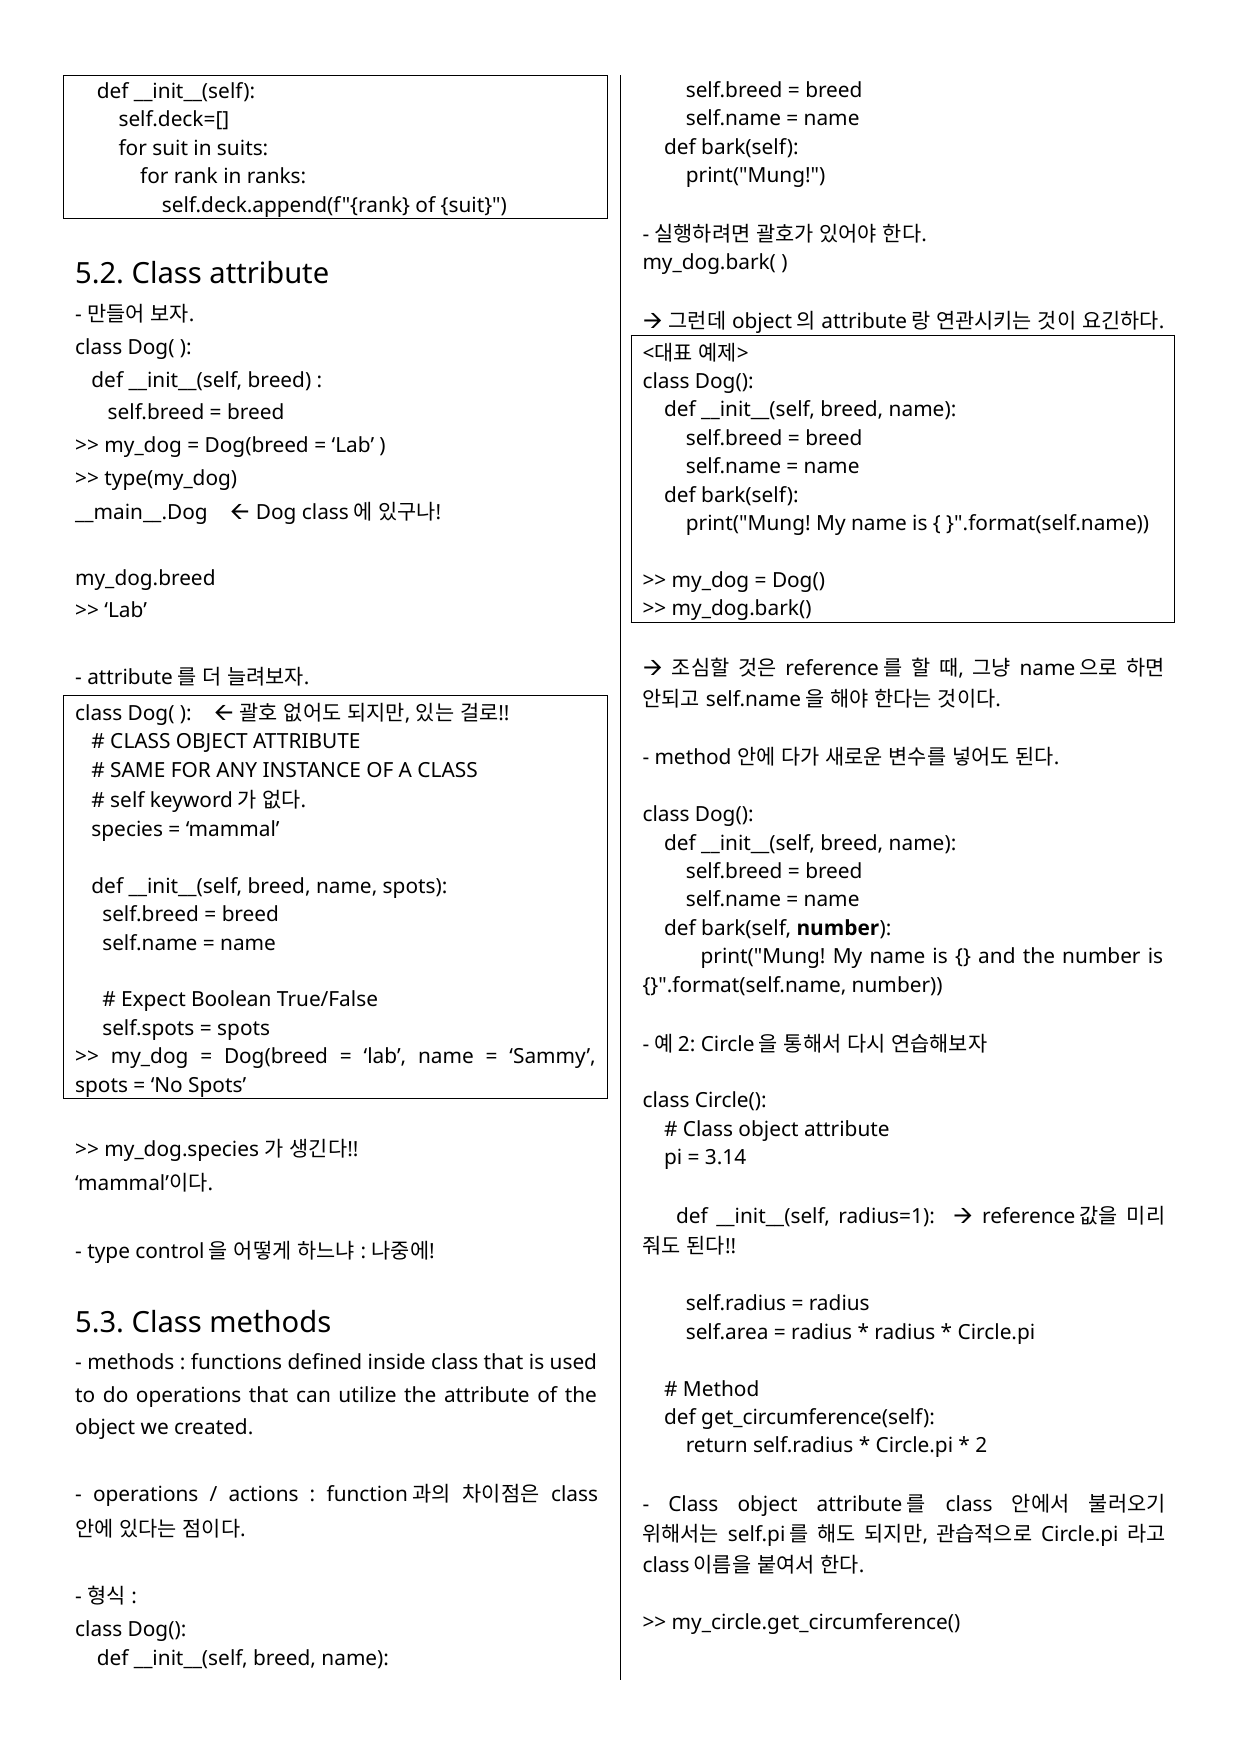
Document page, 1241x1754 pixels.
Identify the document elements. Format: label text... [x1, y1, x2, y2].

text - attribute를 더 늘려보자. [75, 661, 598, 691]
text print("Mung! My name is {} and the number is {}".format(self.name, number)) [642, 941, 1165, 998]
text 그런데 object의 attribute랑 연관시키는 것이 요긴하다. [642, 304, 1165, 335]
text def __init__(self, breed, name): [642, 828, 1165, 856]
text print("Mung!") [642, 160, 1165, 189]
table_header class Dog( ): 괄호 없어도 되지만, 있는 걸로!! # CLASS OBJECT ATTRIBUTE # SAME FOR ANY INSTANCE OF A CLASS # self keyword가 없다. species = ‘mammal’ def __init__(self, breed, name, spots): self.breed = breed self.name = name # Expect Boolean True/False self.spots = spots >> my_dog = Dog(breed = ‘lab’, name = ‘Sammy’, spots = ‘No Spots’ [64, 696, 607, 1098]
text >> my_dog.species 가 생긴다!! [75, 1132, 598, 1162]
text def __init__(self, radius=1): reference값을 미리 줘도 된다!! [642, 1199, 1165, 1260]
text self.breed = breed [75, 397, 598, 426]
text # Method [642, 1374, 1165, 1402]
text def __init__(self, breed, name): [75, 1643, 598, 1671]
text 5.2. Class attribute [75, 252, 598, 292]
text 조심할 것은 reference를 할 때, 그냥 name으로 하면 안되고 self.name을 해야 한다는 것이다. [642, 651, 1165, 712]
text self.breed = breed [642, 856, 1165, 884]
text 5.3. Class methods [75, 1301, 598, 1341]
text ‘mammal’이다. [75, 1167, 598, 1197]
table_header <대표 예제> class Dog(): def __init__(self, breed, name): self.breed = breed self.name = name def bark(self): print("Mung! My name is { }".format(self.name)) >> my_dog = Dog() >> my_dog.bark() [632, 336, 1174, 622]
text self.name = name [642, 103, 1165, 132]
text self.name = name [642, 884, 1165, 913]
text self.breed = breed [642, 75, 1165, 103]
text def bark(self): [642, 132, 1165, 160]
text return self.radius * Circle.pi * 2 [642, 1431, 1165, 1459]
text my_dog.bark( ) [642, 247, 1165, 276]
text - operations / actions : function과의 차이점은 class안에 있다는 점이다. [75, 1477, 598, 1543]
text # Class object attribute [642, 1114, 1165, 1142]
text self.radius = radius [642, 1288, 1165, 1317]
text my_dog.breed [75, 563, 598, 591]
text class Dog(): [75, 1614, 598, 1643]
text def bark(self, number): [642, 913, 1165, 941]
text __main__.Dog Dog class에 있구나! [75, 495, 598, 526]
text def __init__(self, breed) : [75, 365, 598, 393]
text - 예2: Circle을 통해서 다시 연습해보자 [642, 1027, 1165, 1057]
text - 형식 : [75, 1580, 598, 1610]
text >> ‘Lab’ [75, 595, 598, 624]
text >> my_circle.get_circumference() [642, 1607, 1165, 1635]
text - type control을 어떻게 하느냐 : 나중에! [75, 1234, 598, 1264]
text - Class object attribute를 class 안에서 불러오기 위해서는 self.pi를 해도 되지만, 관습적으로 Circle.pi 라고 class이름을 붙여서 한다. [642, 1487, 1165, 1578]
text - method 안에 다가 새로운 변수를 넣어도 된다. [642, 741, 1165, 771]
text self.area = radius * radius * Circle.pi [642, 1317, 1165, 1345]
text >> my_dog = Dog(breed = ‘Lab’ ) [75, 430, 598, 458]
text class Circle(): [642, 1086, 1165, 1114]
text pi = 3.14 [642, 1142, 1165, 1171]
text class Dog(): [642, 799, 1165, 828]
text def get_circumference(self): [642, 1402, 1165, 1431]
text class Dog( ): [75, 332, 598, 361]
text >> type(my_dog) [75, 463, 598, 491]
text - 만들어 보자. [75, 297, 598, 328]
text - methods : functions defined inside class that is used to do operations that can utilize the attribute of the object we created. [75, 1347, 598, 1441]
text - 실행하려면 괄호가 있어야 한다. [642, 217, 1165, 247]
